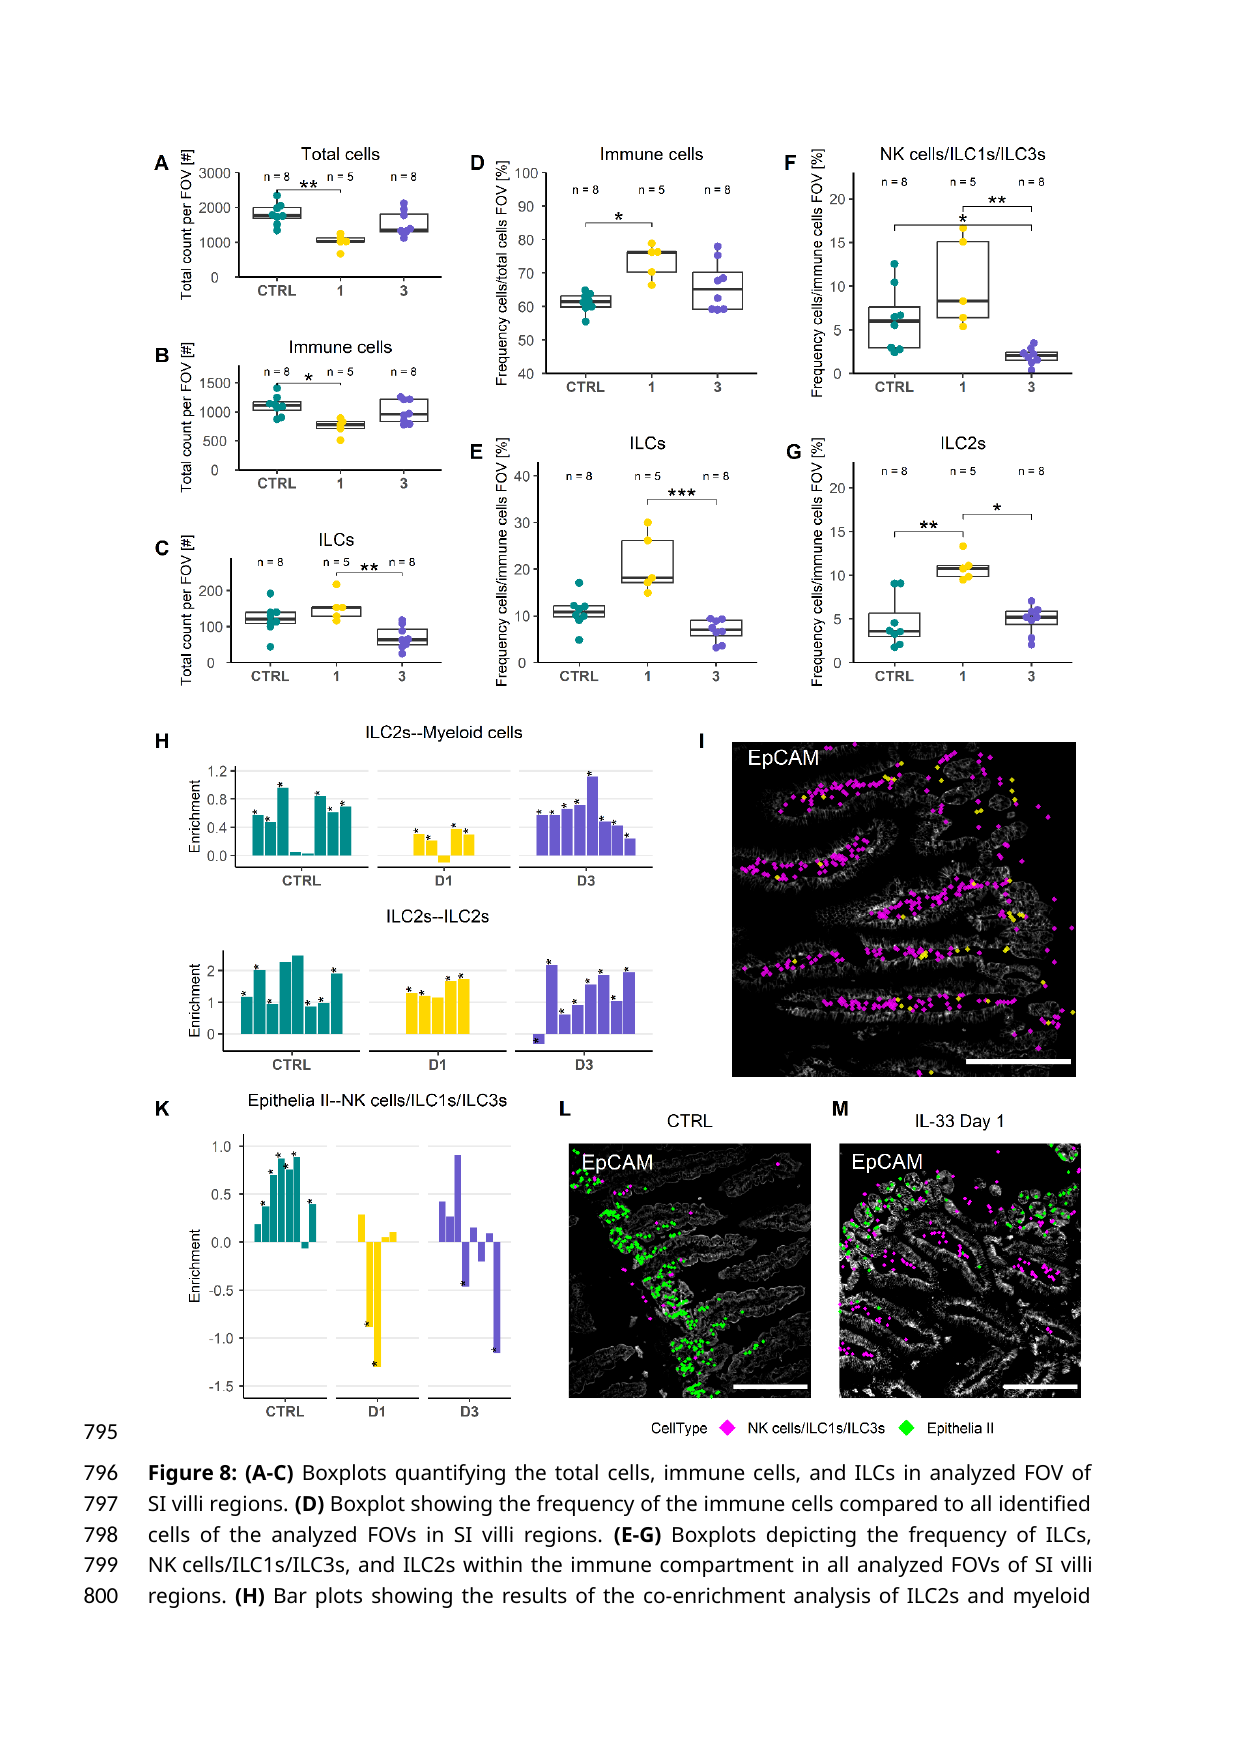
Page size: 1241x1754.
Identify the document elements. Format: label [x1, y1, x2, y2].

picture [147, 147, 1093, 1440]
text [148, 1458, 1093, 1609]
